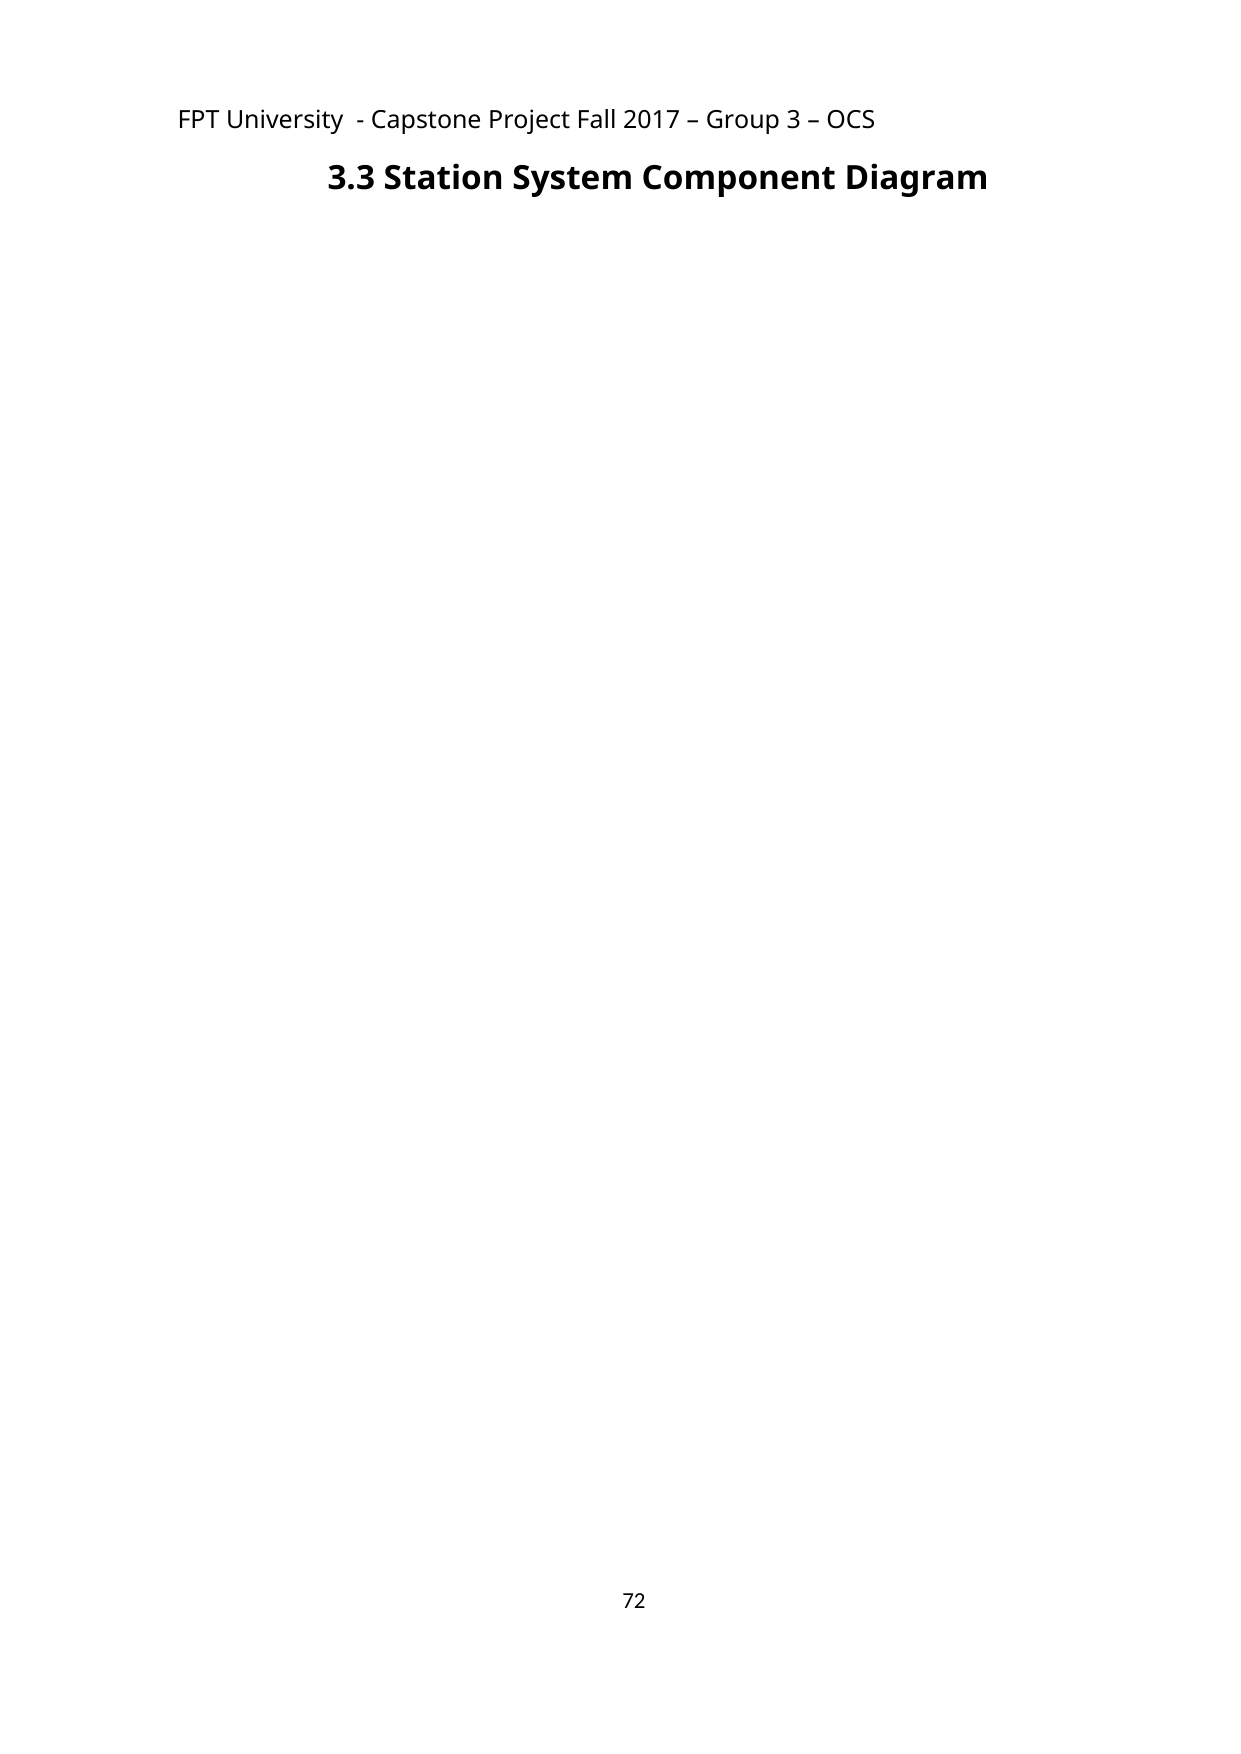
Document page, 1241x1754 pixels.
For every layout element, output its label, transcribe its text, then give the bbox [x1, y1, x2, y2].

subtitle 3.3 Station System Component Diagram [327, 154, 1090, 199]
